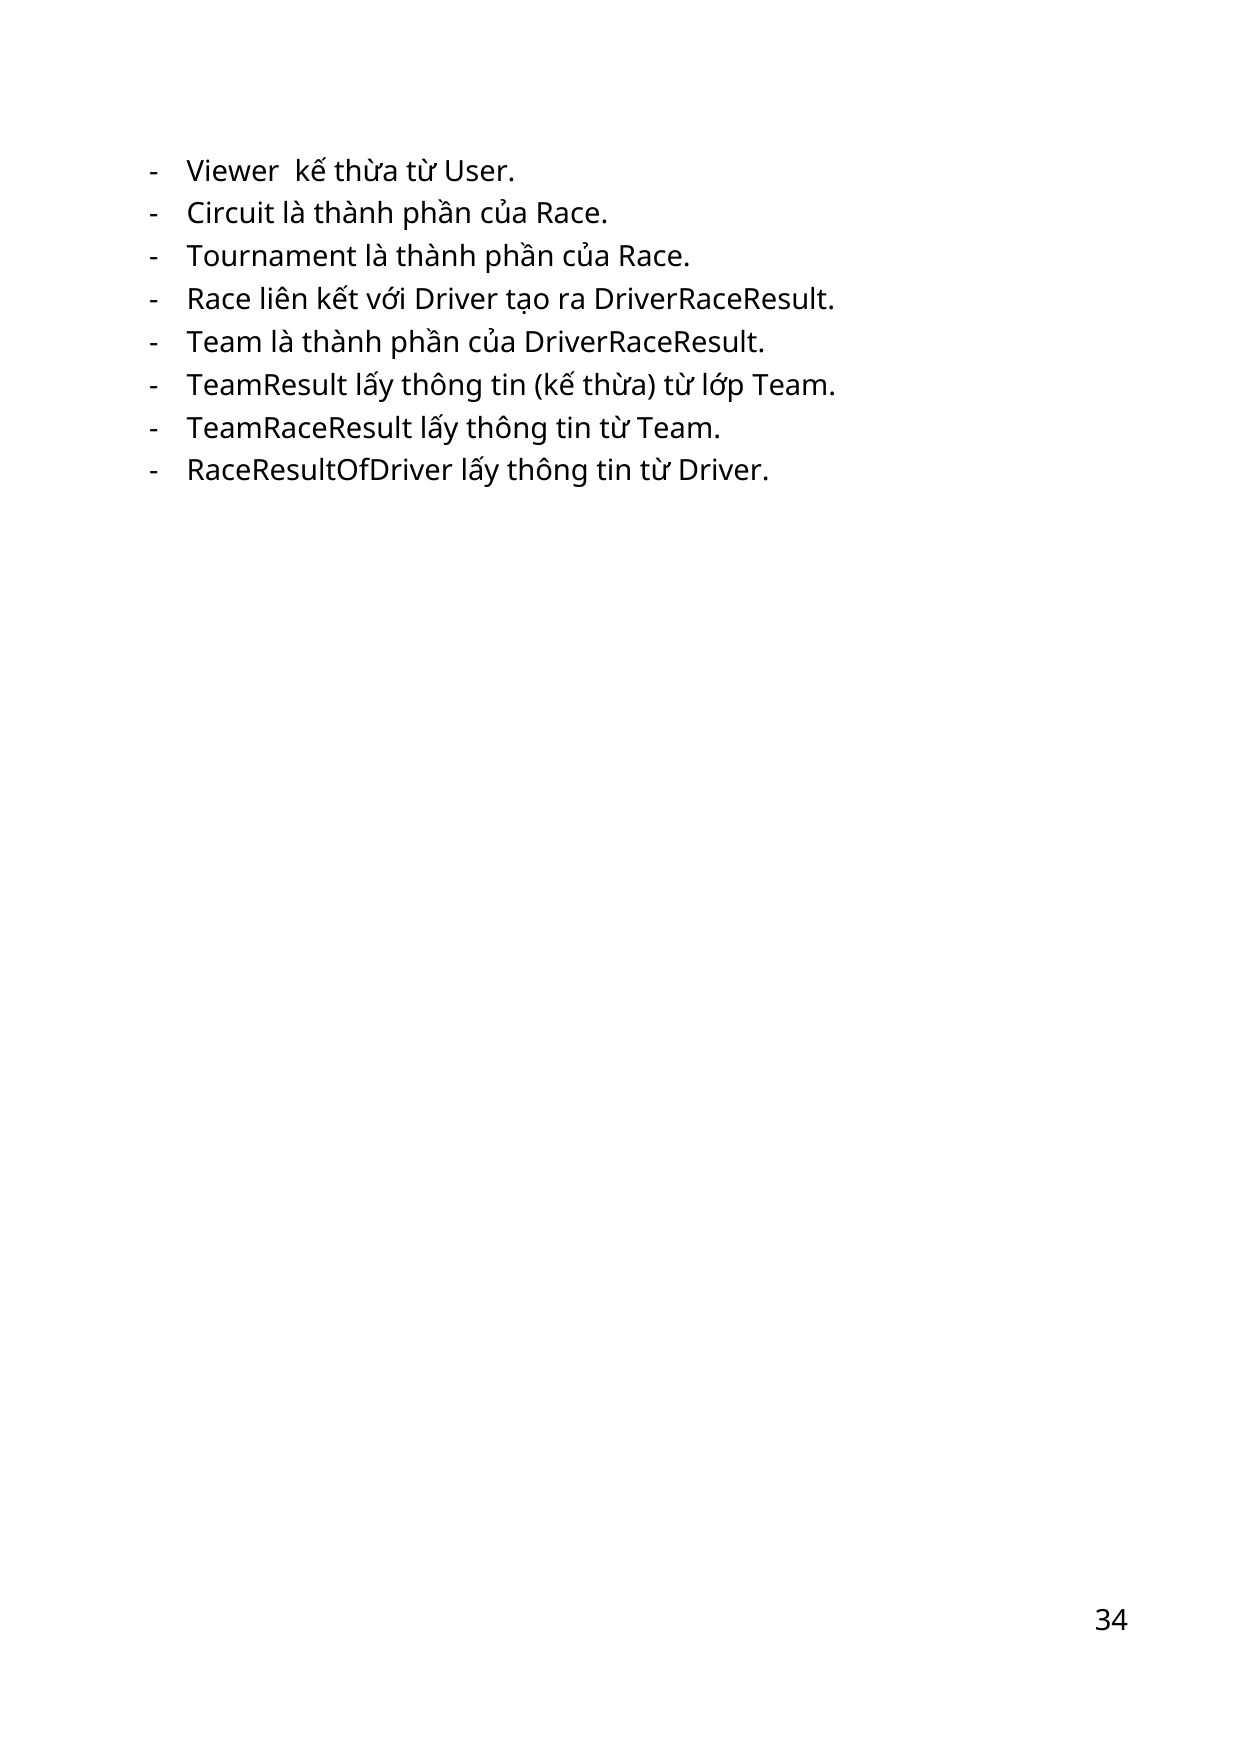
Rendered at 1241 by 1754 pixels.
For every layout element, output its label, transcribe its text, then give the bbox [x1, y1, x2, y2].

list Viewer kế thừa từ User. [149, 150, 1128, 190]
list Circuit là thành phần của Race. [149, 193, 1128, 232]
list Race liên kết với Driver tạo ra DriverRaceResult. [149, 278, 1128, 318]
list TeamResult lấy thông tin (kế thừa) từ lớp Team. [149, 364, 1128, 404]
list Team là thành phần của DriverRaceResult. [149, 321, 1128, 361]
list RaceResultOfDriver lấy thông tin từ Driver. [149, 450, 1128, 489]
list Tournament là thành phần của Race. [149, 236, 1128, 275]
list TeamRaceResult lấy thông tin từ Team. [149, 407, 1128, 447]
